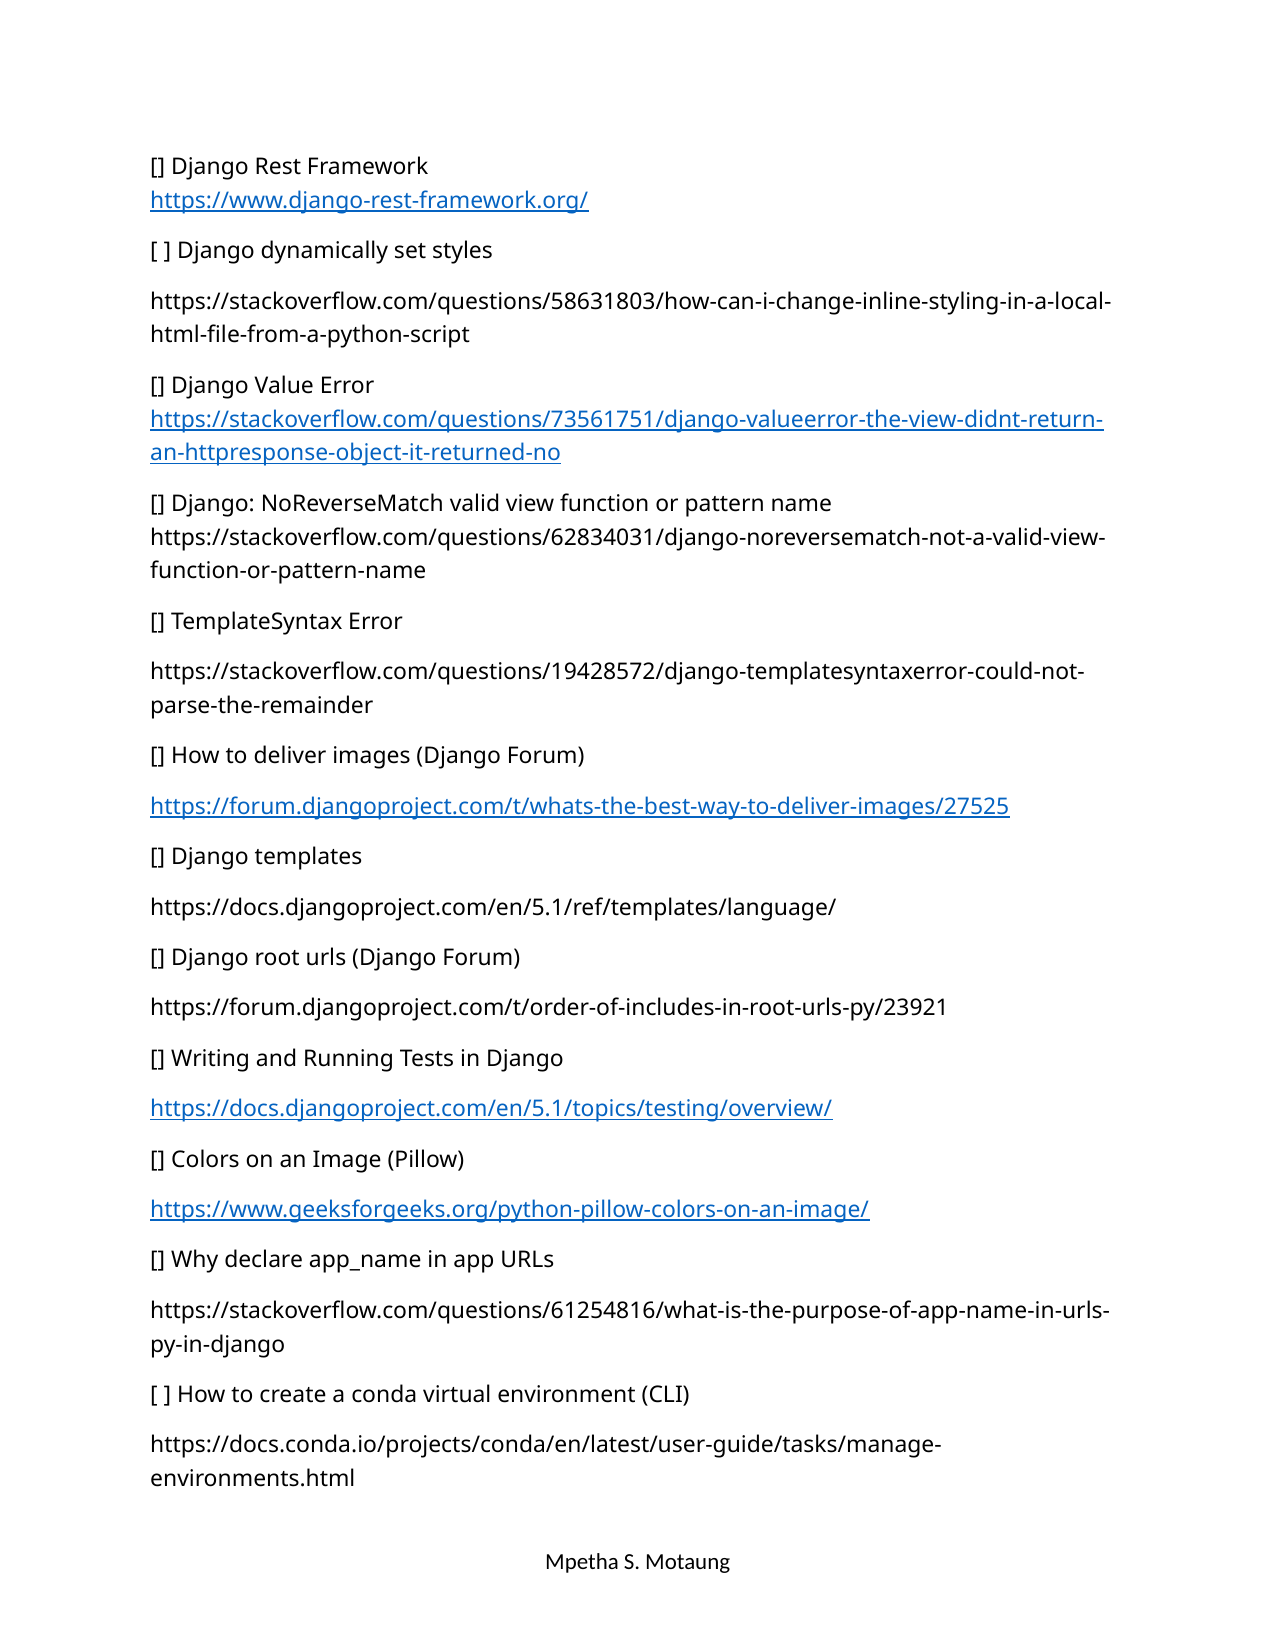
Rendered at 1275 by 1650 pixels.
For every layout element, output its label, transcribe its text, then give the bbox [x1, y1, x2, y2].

text [] Django Rest Framework https://www.django-rest-framework.org/ [150, 150, 1125, 215]
text https://docs.djangoproject.com/en/5.1/ref/templates/language/ [150, 890, 1125, 922]
text https://forum.djangoproject.com/t/whats-the-best-way-to-deliver-images/27525 [150, 789, 1125, 821]
text https://stackoverflow.com/questions/19428572/django-templatesyntaxerror-could-not-parse-the-remainder [150, 655, 1125, 720]
text [] Django Value Error https://stackoverflow.com/questions/73561751/django-valueerror-the-view-didnt-return-an-httpresponse-object-it-returned-no [150, 369, 1125, 467]
text [ ] How to create a conda virtual environment (CLI) [150, 1378, 1125, 1409]
text [] Writing and Running Tests in Django [150, 1042, 1125, 1073]
text https://docs.djangoproject.com/en/5.1/topics/testing/overview/ [150, 1092, 1125, 1123]
text https://stackoverflow.com/questions/61254816/what-is-the-purpose-of-app-name-in-urls-py-in-django [150, 1294, 1125, 1359]
text [] How to deliver images (Django Forum) [150, 739, 1125, 770]
text [] Why declare app_name in app URLs [150, 1243, 1125, 1274]
text https://www.geeksforgeeks.org/python-pillow-colors-on-an-image/ [150, 1193, 1125, 1224]
text [] Colors on an Image (Pillow) [150, 1142, 1125, 1174]
text [] TemplateSyntax Error [150, 604, 1125, 636]
text [] Django: NoReverseMatch valid view function or pattern name https://stackoverflow.com/questions/62834031/django-noreversematch-not-a-valid-view-function-or-pattern-name [150, 487, 1125, 585]
text https://forum.djangoproject.com/t/order-of-includes-in-root-urls-py/23921 [150, 991, 1125, 1022]
text [] Django root urls (Django Forum) [150, 941, 1125, 972]
text [] Django templates [150, 840, 1125, 871]
text https://stackoverflow.com/questions/58631803/how-can-i-change-inline-styling-in-a-local-html-file-from-a-python-script [150, 284, 1125, 349]
text https://docs.conda.io/projects/conda/en/latest/user-guide/tasks/manage-environments.html [150, 1428, 1125, 1493]
text [ ] Django dynamically set styles [150, 234, 1125, 265]
